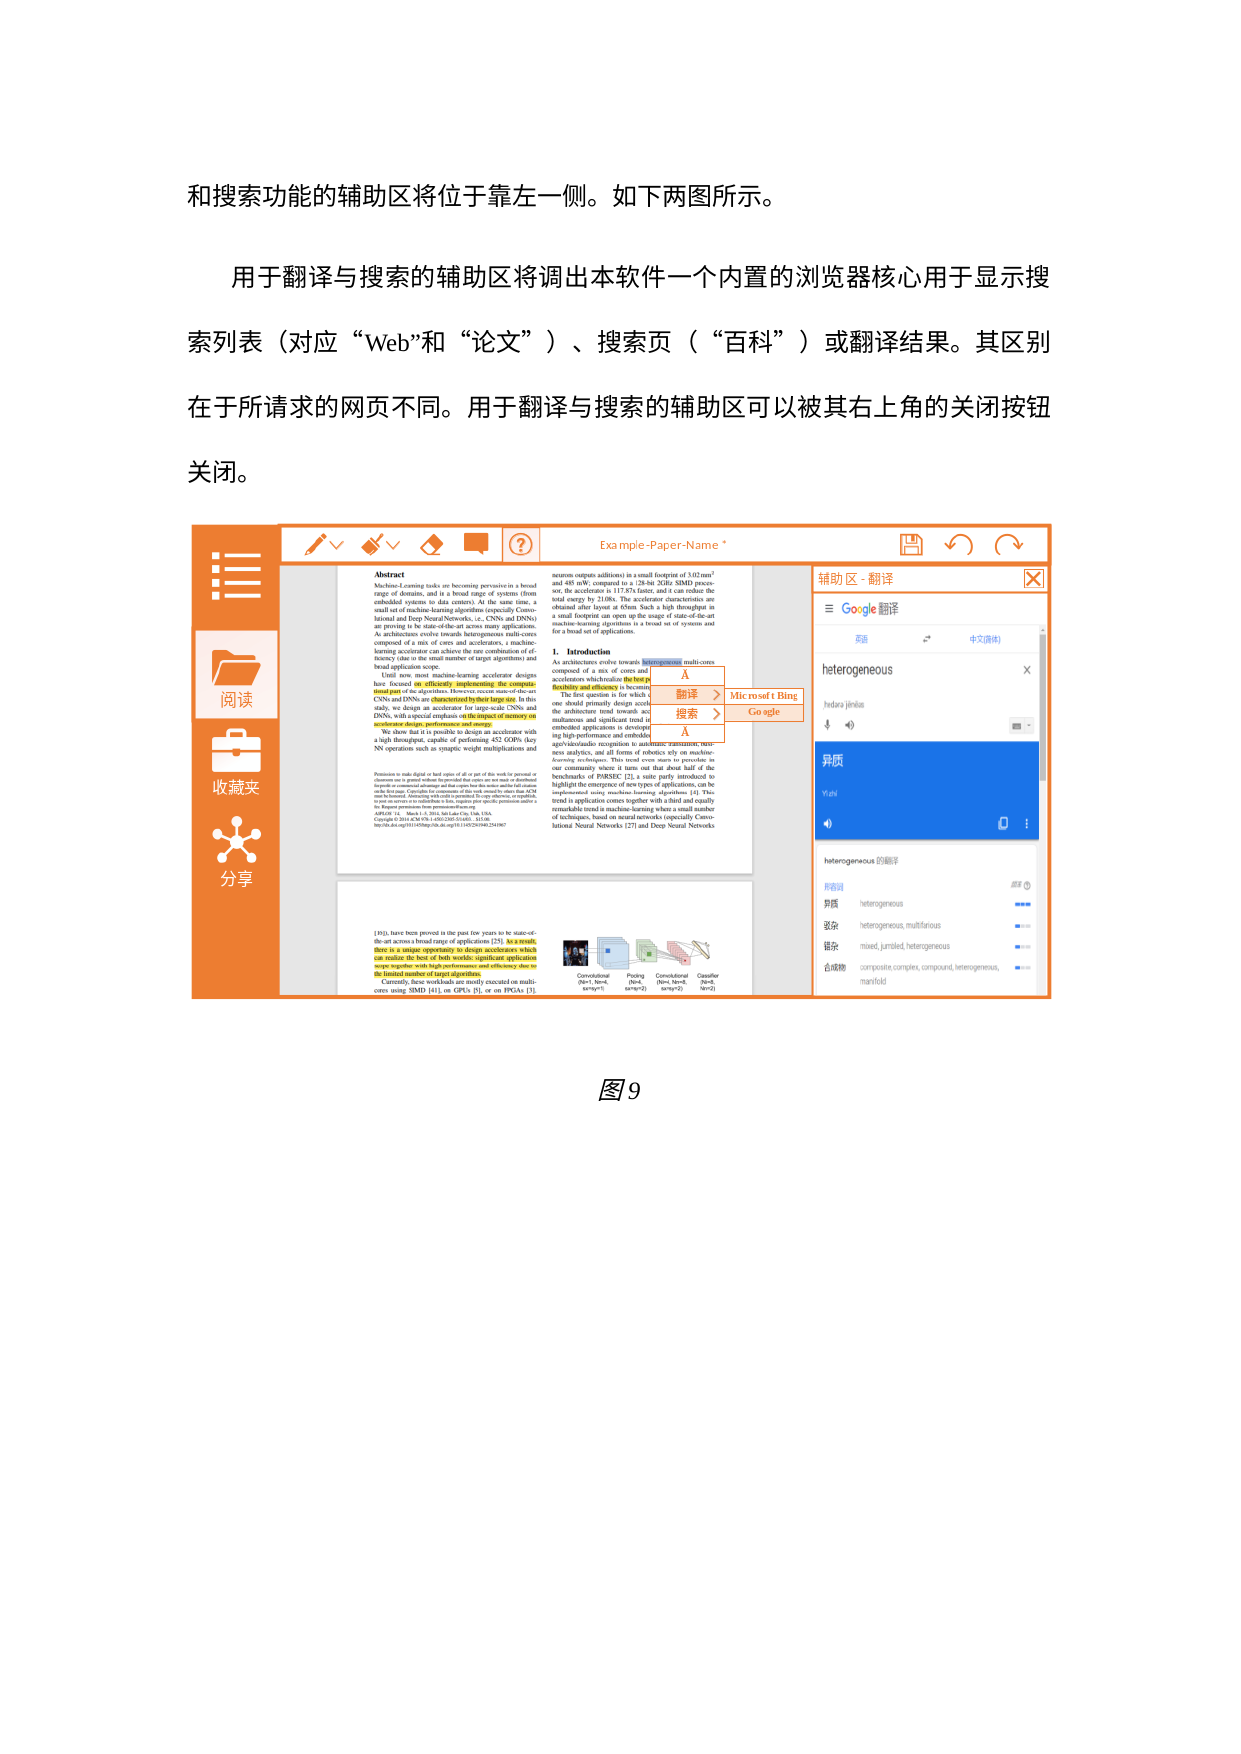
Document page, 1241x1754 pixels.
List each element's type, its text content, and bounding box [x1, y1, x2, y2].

text 图9 [187, 1056, 1053, 1121]
text 用于翻译与搜索的辅助区将调出本软件一个内置的浏览器核心用于显示搜索列表（对应“Web”和“论文”）、搜索页（“百科”）或翻译结果。其区别在于所请求的网页不同。用于翻译与搜索的辅助区可以被其右上角的关闭按钮关闭。 [187, 243, 1053, 503]
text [187, 162, 1053, 227]
